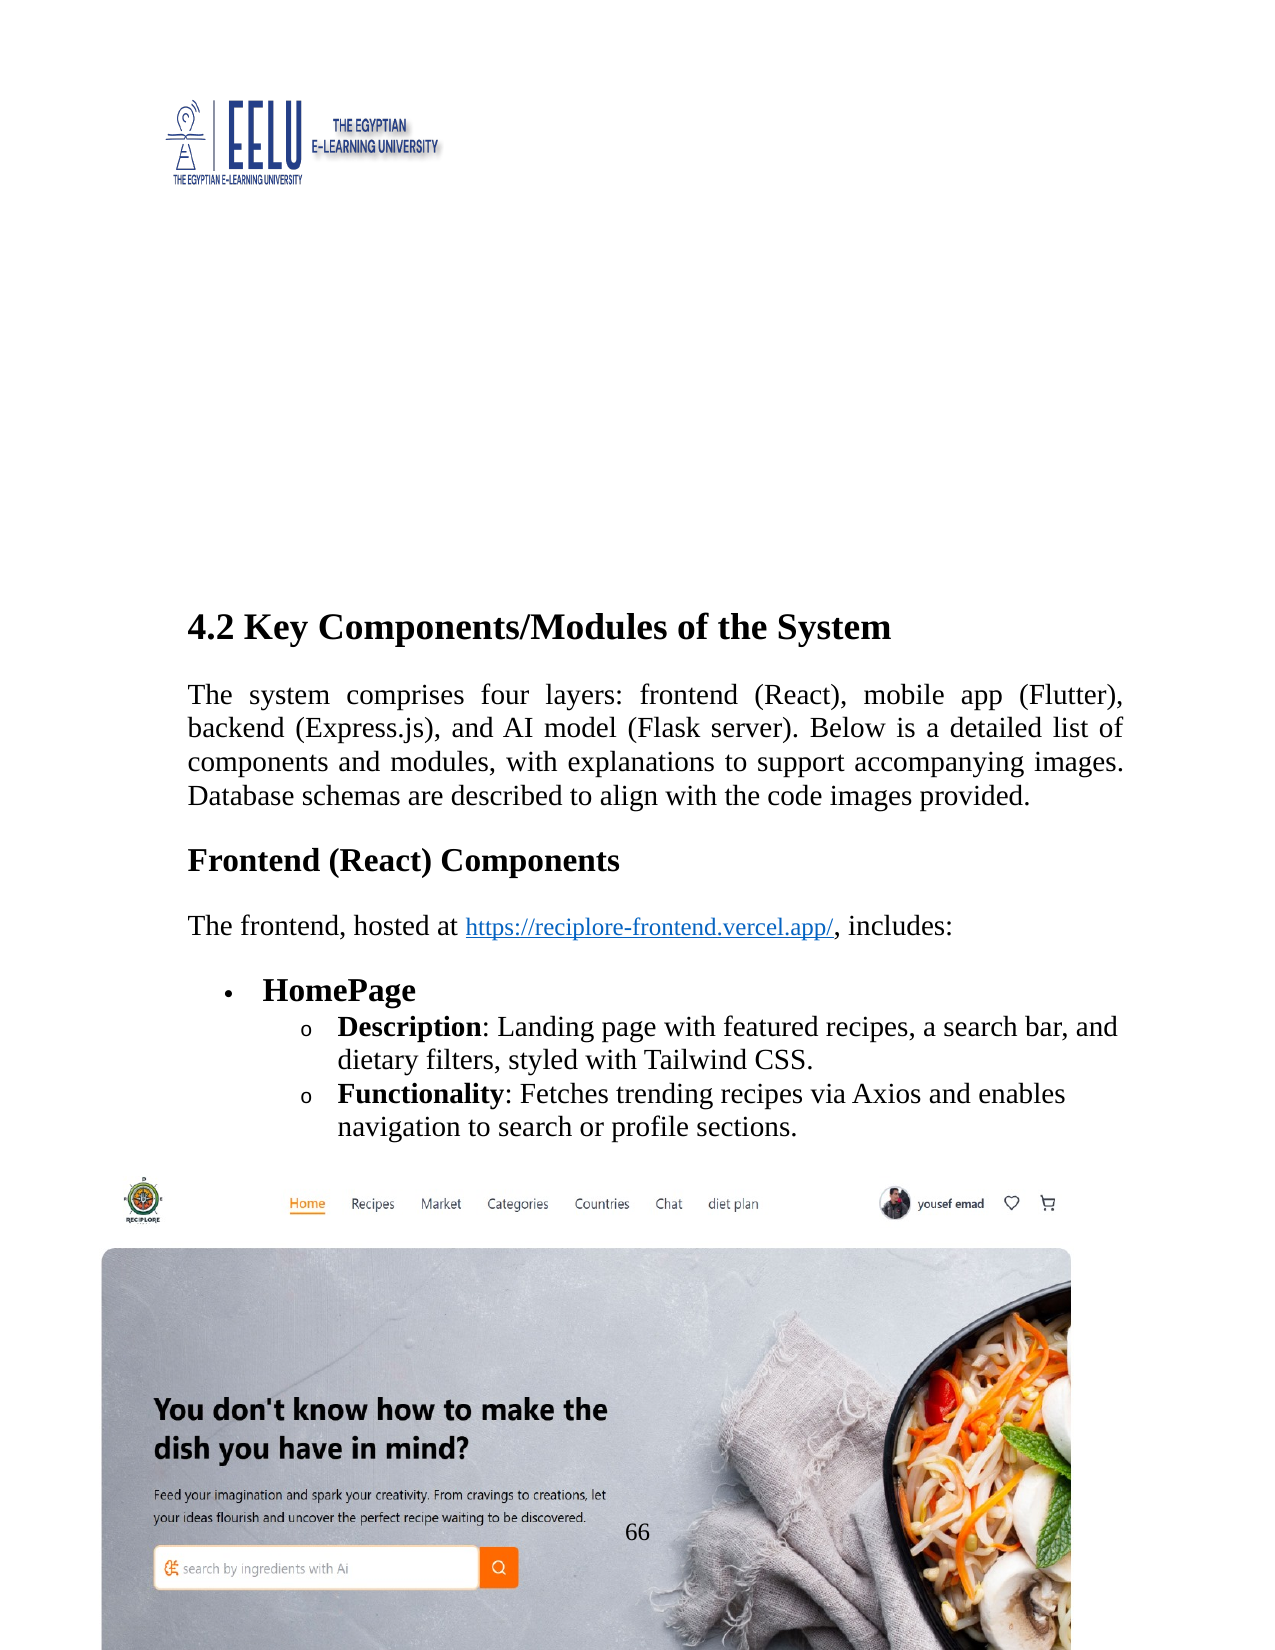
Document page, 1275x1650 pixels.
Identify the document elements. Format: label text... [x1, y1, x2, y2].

picture [150, 75, 444, 188]
text The system comprises four layers: frontend (React), mobile app (Flutter), backend (Express.js), and AI model (Flask server). Below is a detailed list of components and modules, with explanations to support accompanying images. Database schemas are described to align with the code images provided. [187, 677, 1125, 811]
text Frontend (React) Components [187, 840, 1125, 879]
text 4.2 Key Components/Modules of the System [187, 605, 1125, 648]
text The frontend, hosted at https://reciplore-frontend.vercel.app/, includes: [187, 908, 1125, 941]
list Description: Landing page with featured recipes, a search bar, and dietary filters, styled with Tailwind CSS. [300, 1009, 1125, 1076]
picture [98, 1176, 1074, 1650]
list HomePage [225, 971, 1125, 1009]
list Functionality: Fetches trending recipes via Axios and enables navigation to search or profile sections. [300, 1076, 1125, 1143]
